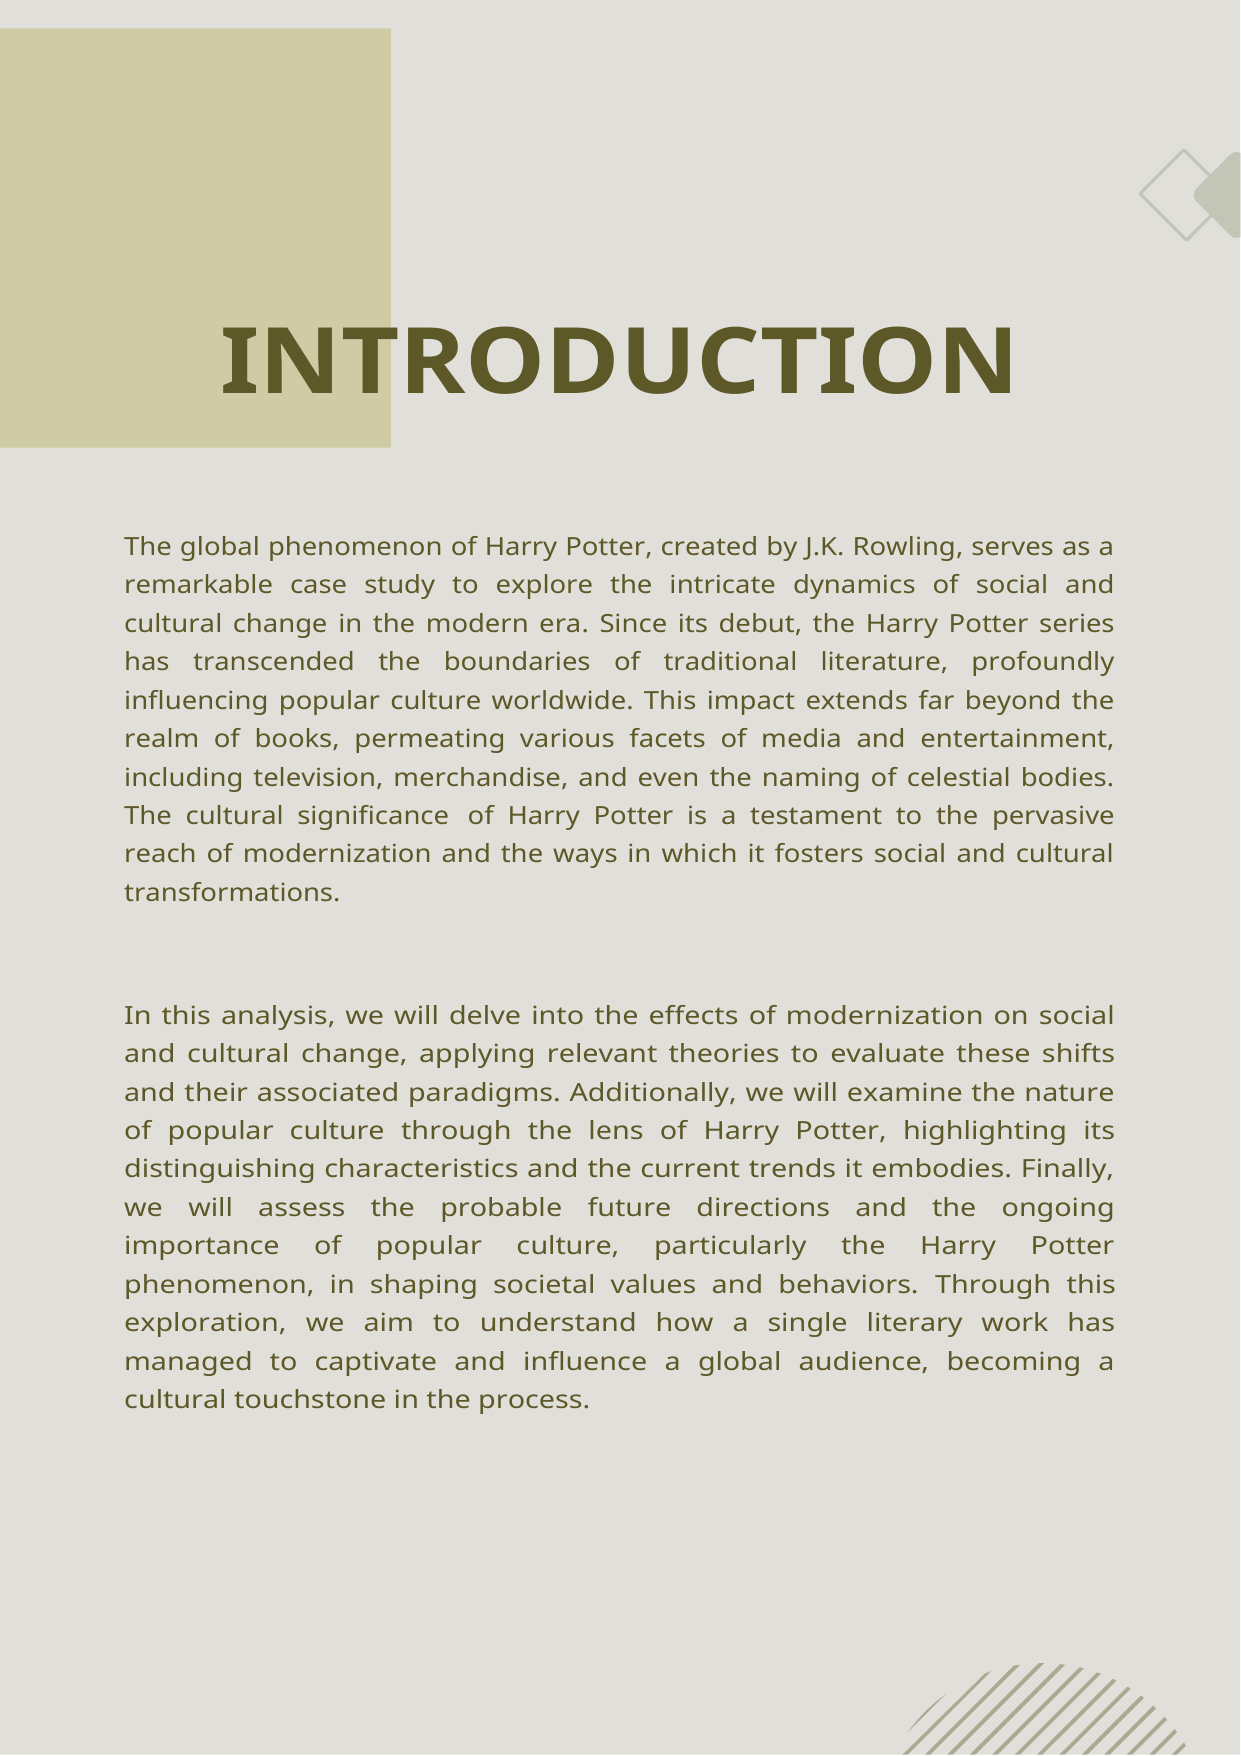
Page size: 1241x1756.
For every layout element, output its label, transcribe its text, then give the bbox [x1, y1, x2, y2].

text In this analysis, we will delve into the effects of modernization on social and cultural change, applying relevant theories to evaluate these shifts and their associated paradigms. Additionally, we will examine the nature of popular culture through the lens of Harry Potter, highlighting its distinguishing characteristics and the current trends it embodies. Finally, we will assess the probable future directions and the ongoing importance of popular culture, particularly the Harry Potter phenomenon, in shaping societal values and behaviors. Through this exploration, we aim to understand how a single literary work has managed to captivate and influence a global audience, becoming a cultural touchstone in the process. [124, 997, 1116, 1416]
text INTRODUCTION [51, 295, 1189, 420]
text The global phenomenon of Harry Potter, created by J.K. Rowling, serves as a remarkable case study to explore the intricate dynamics of social and cultural change in the modern era. Since its debut, the Harry Potter series has transcended the boundaries of traditional literature, profoundly influencing popular culture worldwide. This impact extends far beyond the realm of books, permeating various facets of media and entertainment, including television, merchandise, and even the naming of celestial bodies. The cultural significance of Harry Potter is a testament to the pervasive reach of modernization and the ways in which it fosters social and cultural transformations. [124, 529, 1116, 909]
